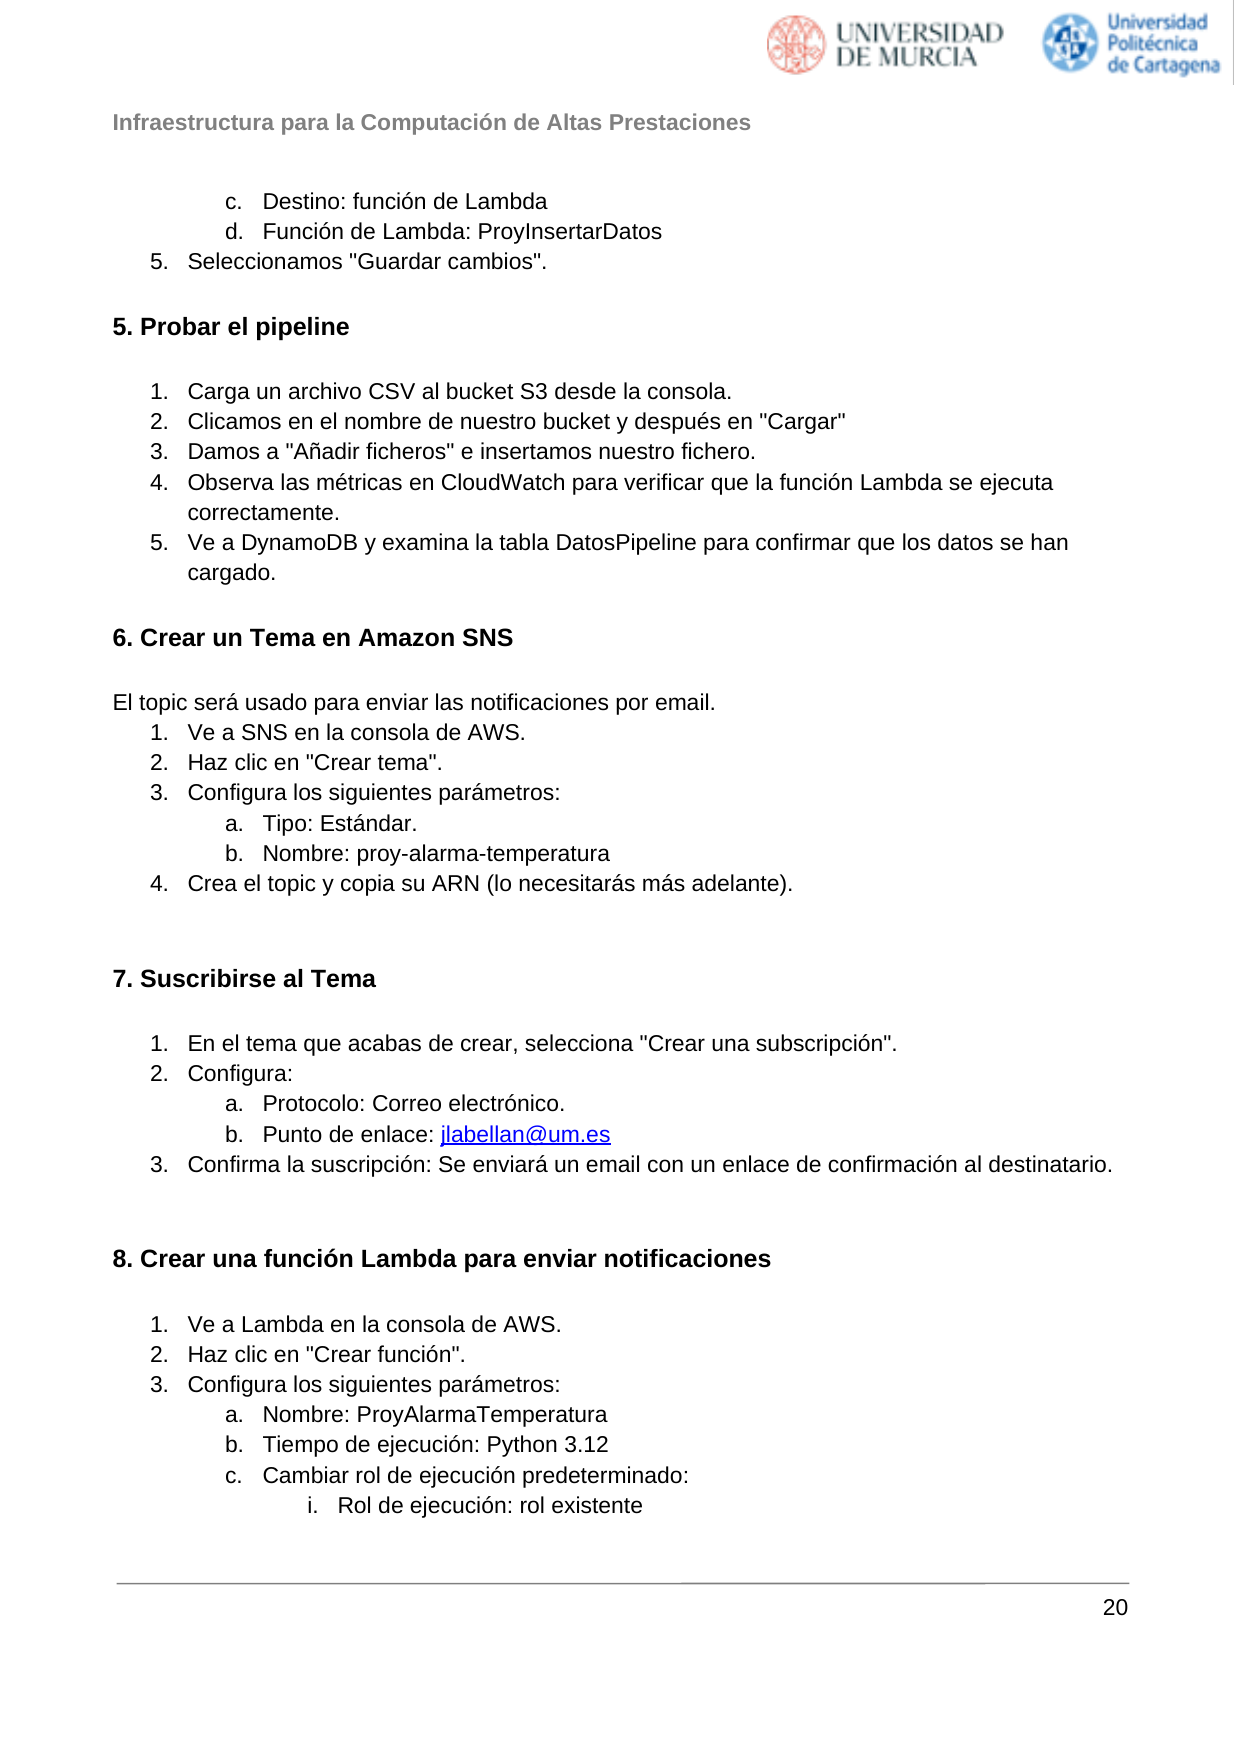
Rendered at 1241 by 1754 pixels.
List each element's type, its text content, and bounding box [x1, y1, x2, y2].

list Nombre: proy-alarma-temperatura [225, 840, 1128, 866]
list Haz clic en "Crear tema". [150, 749, 1128, 776]
subtitle 8. Crear una función Lambda para enviar notificaciones [112, 1244, 1128, 1273]
list Ve a Lambda en la consola de AWS. [150, 1311, 1128, 1337]
list Tipo: Estándar. [225, 809, 1128, 836]
list Clicamos en el nombre de nuestro bucket y después en "Cargar" [150, 408, 1128, 434]
list Nombre: ProyAlarmaTemperatura [225, 1401, 1128, 1428]
picture [767, 12, 1006, 77]
list Configura los siguientes parámetros: [150, 1371, 1128, 1397]
list Configura los siguientes parámetros: [150, 779, 1128, 806]
list Carga un archivo CSV al bucket S3 desde la consola. [150, 378, 1128, 404]
list Punto de enlace: jlabellan@um.es [225, 1121, 1128, 1147]
list Ve a DynamoDB y examina la tabla DatosPipeline para confirmar que los datos se han cargado. [150, 529, 1128, 585]
list Damos a "Añadir ficheros" e insertamos nuestro fichero. [150, 438, 1128, 464]
list Haz clic en "Crear función". [150, 1341, 1128, 1367]
list Configura: [150, 1060, 1128, 1086]
text El topic será usado para enviar las notificaciones por email. [112, 689, 1128, 715]
subtitle 5. Probar el pipeline [112, 312, 1128, 340]
list Cambiar rol de ejecución predeterminado: [225, 1462, 1128, 1488]
list Confirma la suscripción: Se enviará un email con un enlace de confirmación al destinatario. [150, 1151, 1128, 1177]
list Destino: función de Lambda [225, 188, 1128, 214]
list En el tema que acabas de crear, selecciona "Crear una subscripción". [150, 1030, 1128, 1056]
list Ve a SNS en la consola de AWS. [150, 719, 1128, 745]
list Observa las métricas en CloudWatch para verificar que la función Lambda se ejecuta correctamente. [150, 468, 1128, 525]
list Rol de ejecución: rol existente [318, 1492, 1128, 1518]
list Protocolo: Correo electrónico. [225, 1090, 1128, 1117]
subtitle 6. Crear un Tema en Amazon SNS [112, 622, 1128, 651]
list Función de Lambda: ProyInsertarDatos [225, 218, 1128, 244]
list Tiempo de ejecución: Python 3.12 [225, 1431, 1128, 1458]
subtitle 7. Suscribirse al Tema [112, 964, 1128, 992]
list Crea el topic y copia su ARN (lo necesitarás más adelante). [150, 870, 1128, 896]
list Seleccionamos "Guardar cambios". [150, 248, 1128, 274]
picture [1026, 0, 1234, 82]
